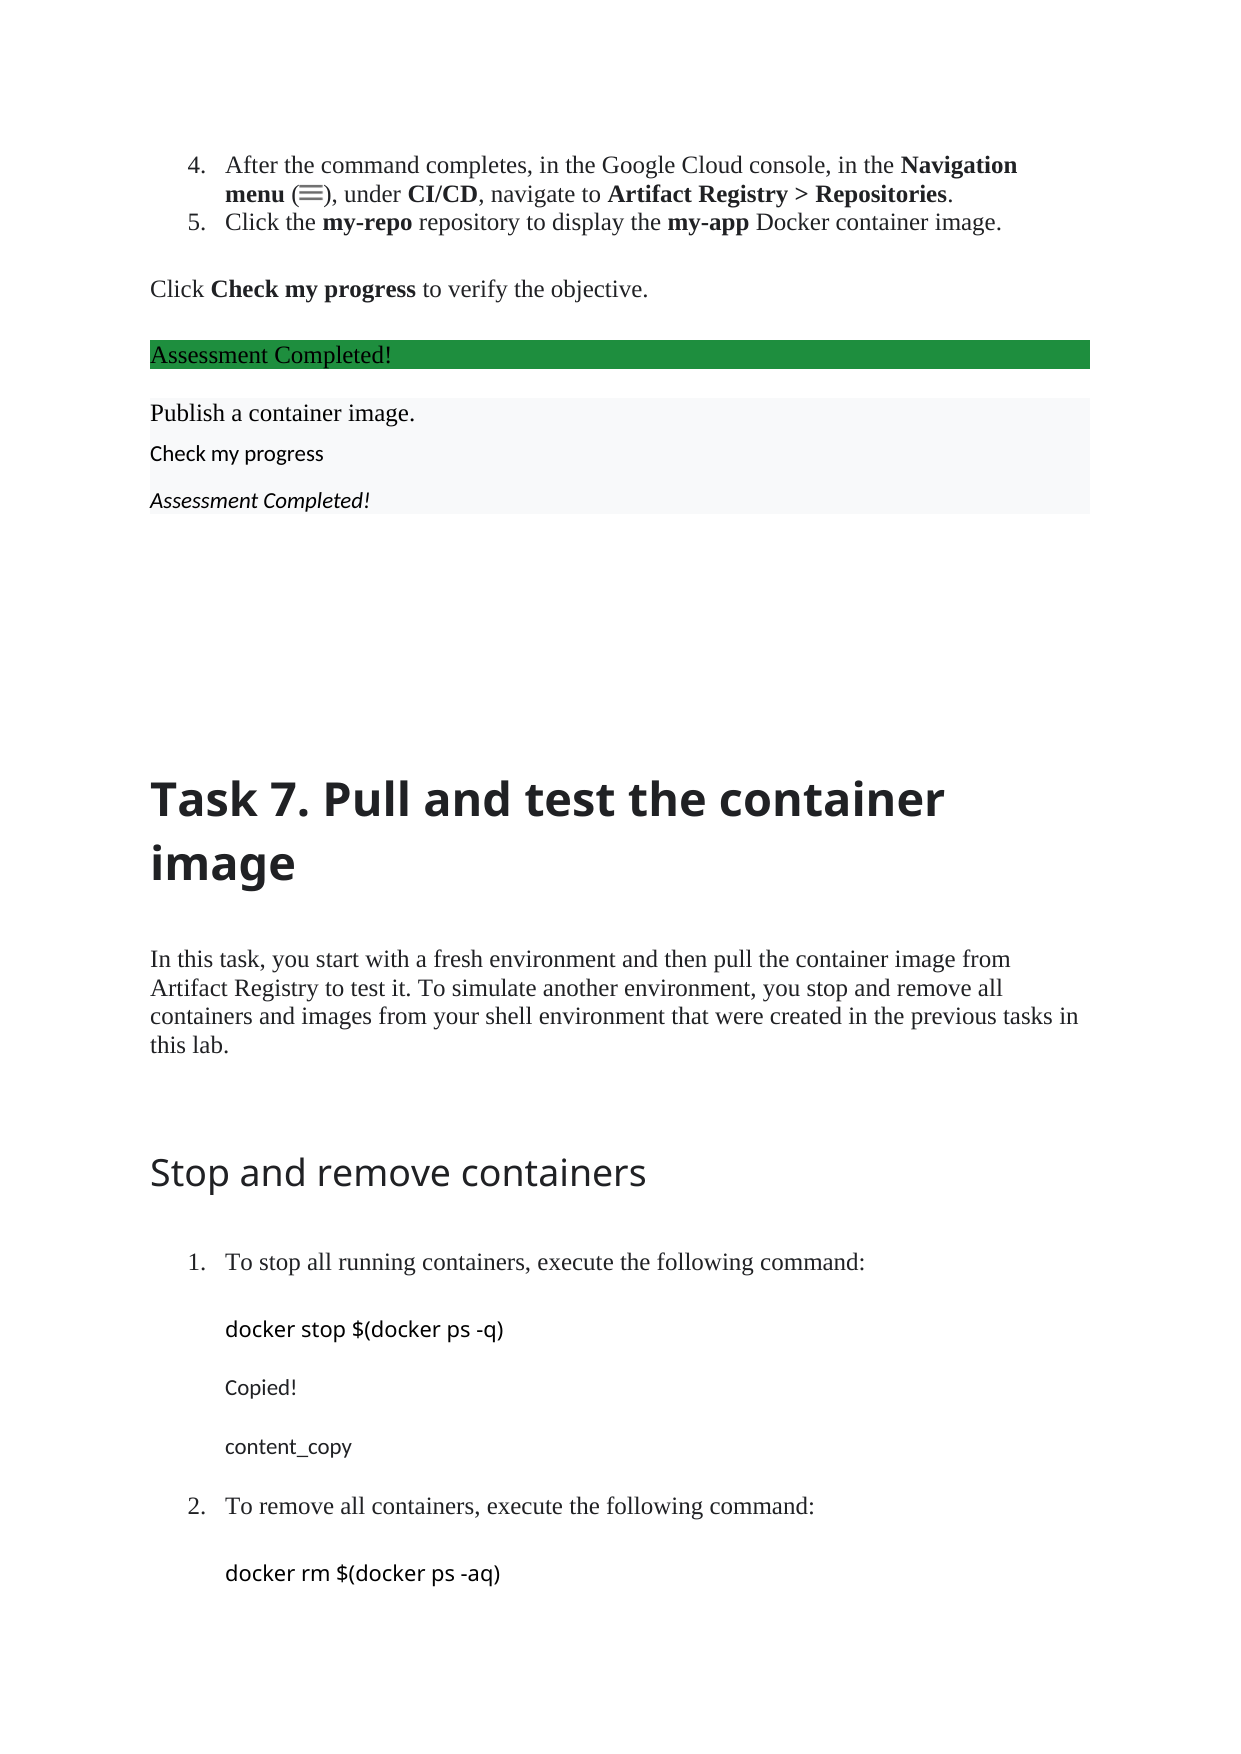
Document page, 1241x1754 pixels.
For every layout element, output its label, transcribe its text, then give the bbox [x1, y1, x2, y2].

picture [299, 182, 324, 202]
text In this task, you start with a fresh environment and then pull the container image from Artifact Registry to test it. To simulate another environment, you stop and remove all containers and images from your shell environment that were created in the previous tasks in this lab. [150, 944, 1090, 1059]
text content_copy [225, 1432, 1090, 1460]
subtitle Task 7. Pull and test the container image [150, 766, 1090, 894]
text Click Check my progress to verify the objective. [150, 274, 1090, 302]
subtitle Stop and remove containers [150, 1146, 1090, 1197]
text Assessment Completed! [150, 486, 1090, 514]
list After the command completes, in the Google Cloud console, in the Navigation menu (), under CI/CD, navigate to Artifact Registry > Repositories. [187, 150, 1090, 207]
text Check my progress [150, 439, 1090, 467]
text docker rm $(docker ps -aq) [225, 1558, 1090, 1587]
list To stop all running containers, execute the following command: [187, 1247, 1090, 1276]
list To remove all containers, execute the following command: [187, 1491, 1090, 1520]
text docker stop $(docker ps -q) [225, 1314, 1090, 1343]
text Publish a container image. [150, 398, 1090, 427]
text Copied! [225, 1373, 1090, 1401]
text Assessment Completed! [150, 340, 1090, 369]
list Click the my-repo repository to display the my-app Docker container image. [187, 207, 1090, 236]
